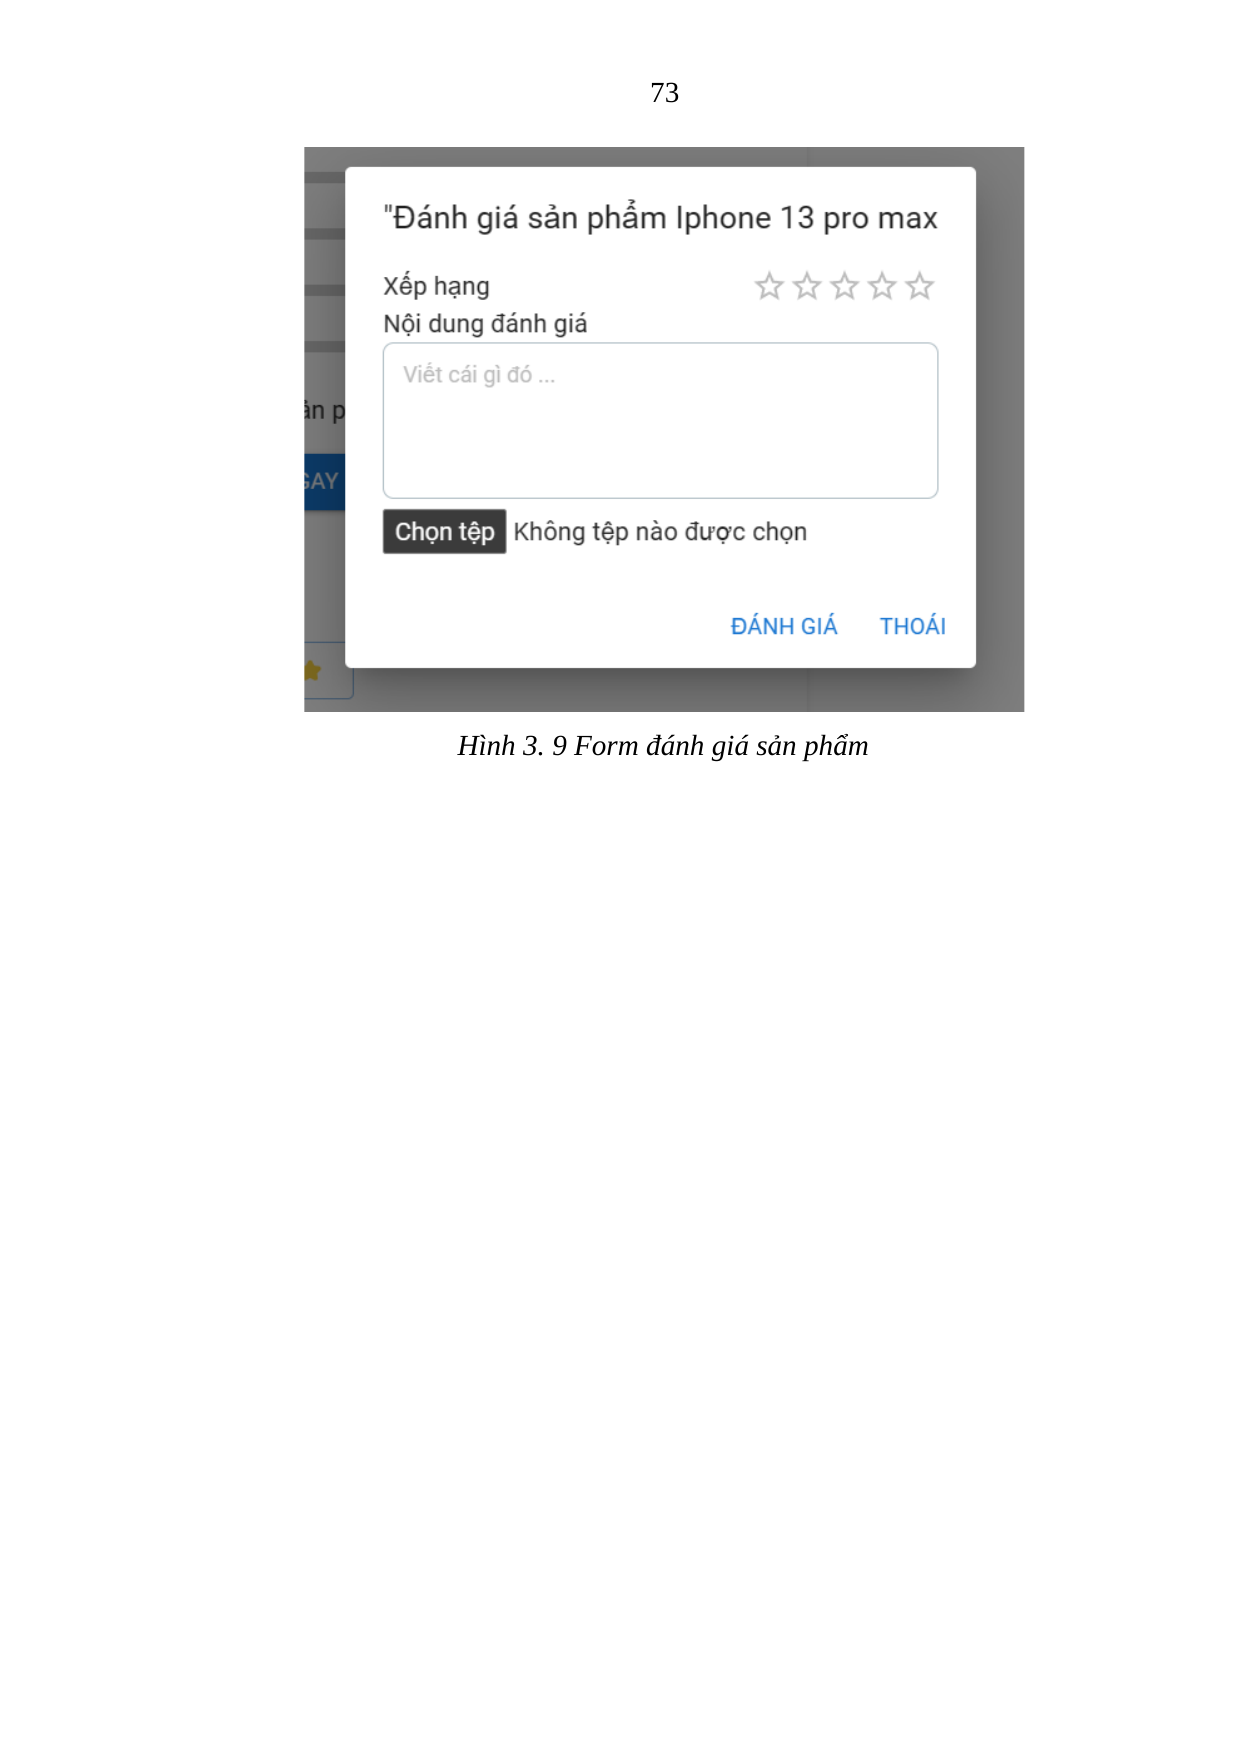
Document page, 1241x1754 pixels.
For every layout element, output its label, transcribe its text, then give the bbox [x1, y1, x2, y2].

picture [304, 147, 1025, 712]
text Hình 3. 9 Form đánh giá sản phẩm [207, 728, 1122, 762]
